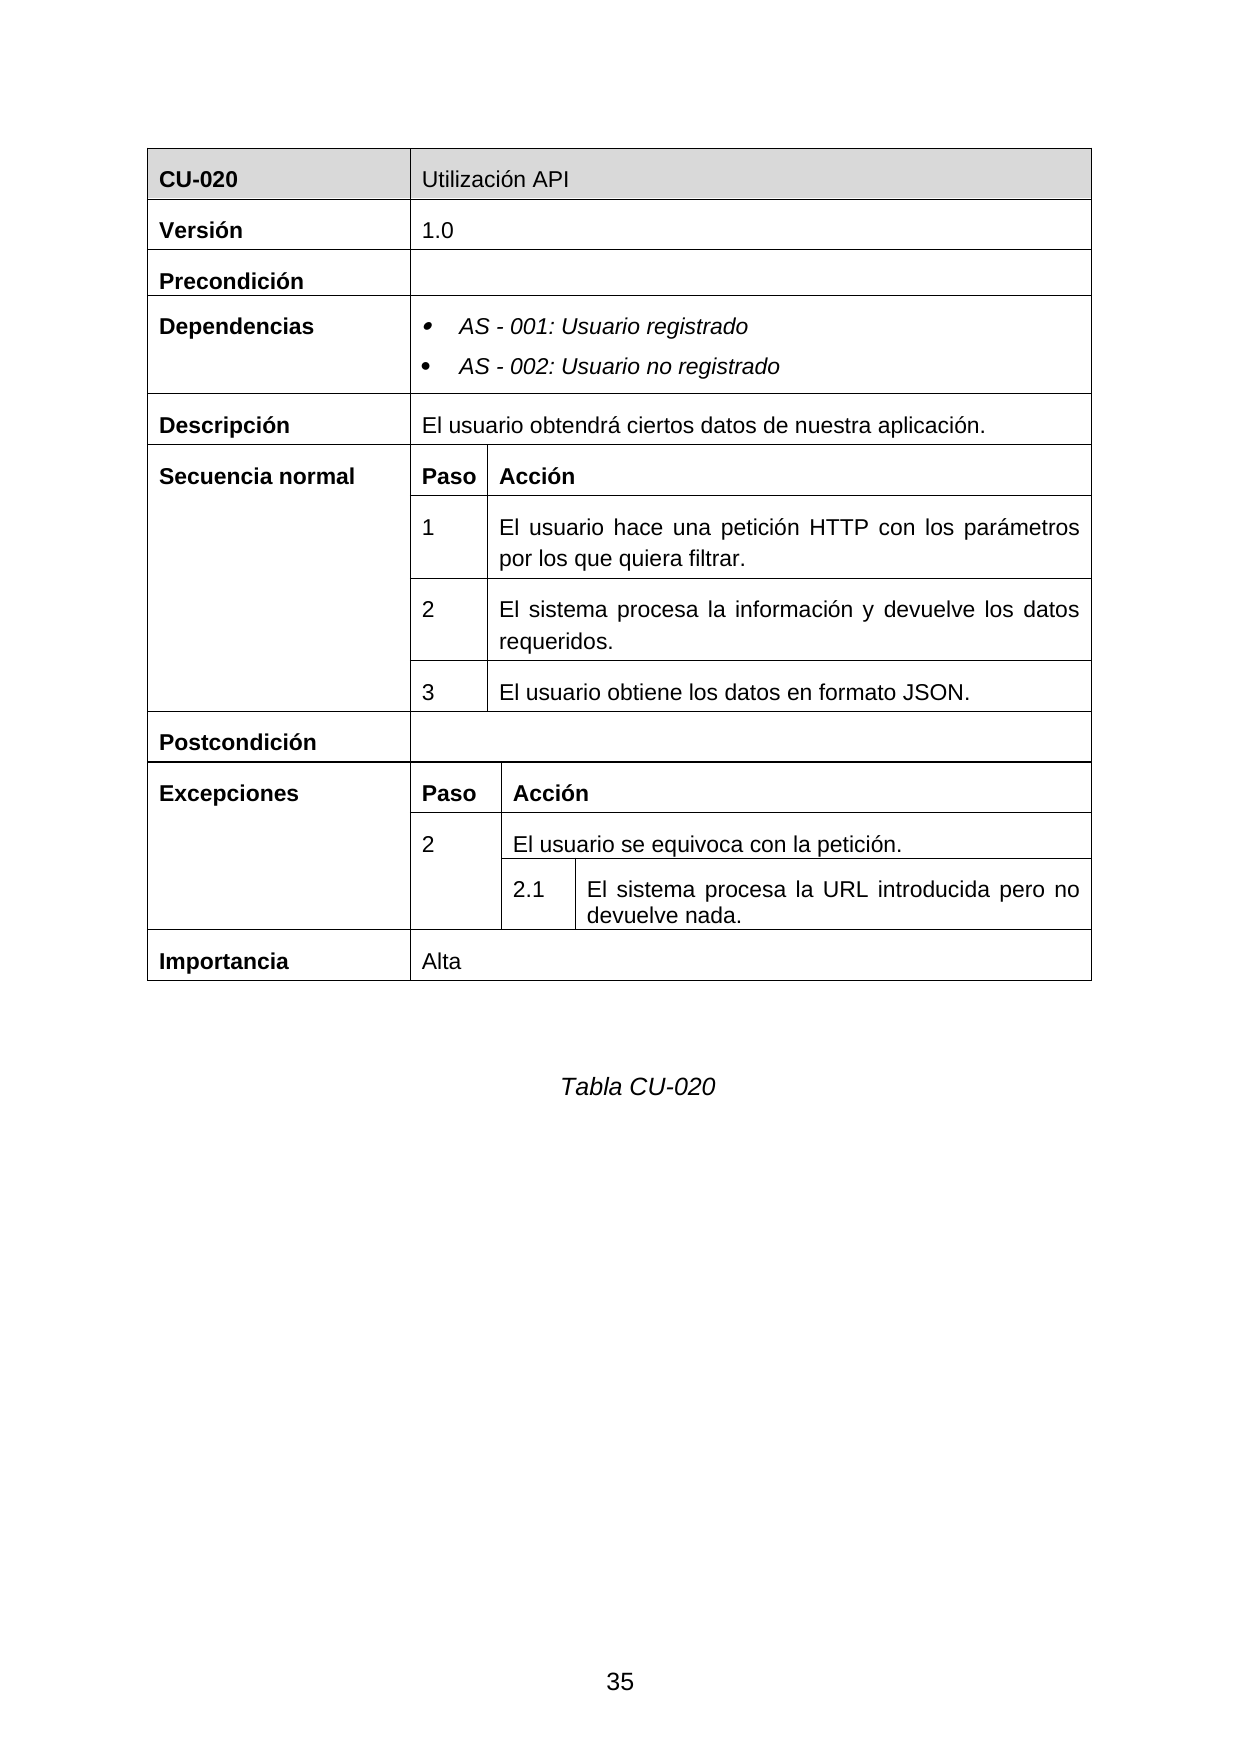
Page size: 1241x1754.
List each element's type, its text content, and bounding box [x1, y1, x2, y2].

table_cell Secuencia normal [148, 445, 410, 711]
table_cell Acción [488, 445, 1091, 495]
table_cell AS - 001: Usuario registrado AS - 002: Usuario no registrado [411, 296, 1091, 393]
table_cell 1.0 [411, 200, 1091, 249]
table_cell Dependencias [148, 296, 410, 393]
table_cell Postcondición [148, 712, 410, 761]
table_cell [411, 250, 1091, 294]
table_cell Excepciones [148, 763, 410, 929]
table_cell El usuario hace una petición HTTP con los parámetros por los que quiera filtrar. [488, 496, 1091, 577]
table_cell Paso [411, 763, 501, 812]
table_cell Acción [502, 763, 1091, 812]
table_cell El sistema procesa la URL introducida pero no devuelve nada. [576, 859, 1091, 929]
table_cell Versión [148, 200, 410, 249]
table_cell El usuario obtendrá ciertos datos de nuestra aplicación. [411, 394, 1091, 444]
table_cell 1 [411, 496, 487, 577]
table_cell Descripción [148, 394, 410, 444]
table_cell 2.1 [502, 859, 575, 929]
table_cell Precondición [148, 250, 410, 294]
table_cell El usuario se equivoca con la petición. [502, 813, 1091, 857]
table_header Utilización API [411, 149, 1091, 198]
table_cell 3 [411, 661, 487, 711]
table_cell El sistema procesa la información y devuelve los datos requeridos. [488, 579, 1091, 660]
table_cell [411, 712, 1091, 761]
table_cell El usuario obtiene los datos en formato JSON. [488, 661, 1091, 711]
table_cell 2 [411, 579, 487, 660]
table_cell Alta [411, 930, 1091, 980]
text Tabla CU-020 [185, 1072, 1092, 1101]
table_header CU-020 [148, 149, 410, 198]
table_cell Importancia [148, 930, 410, 980]
table_cell 2 [411, 813, 501, 929]
table_cell Paso [411, 445, 487, 495]
